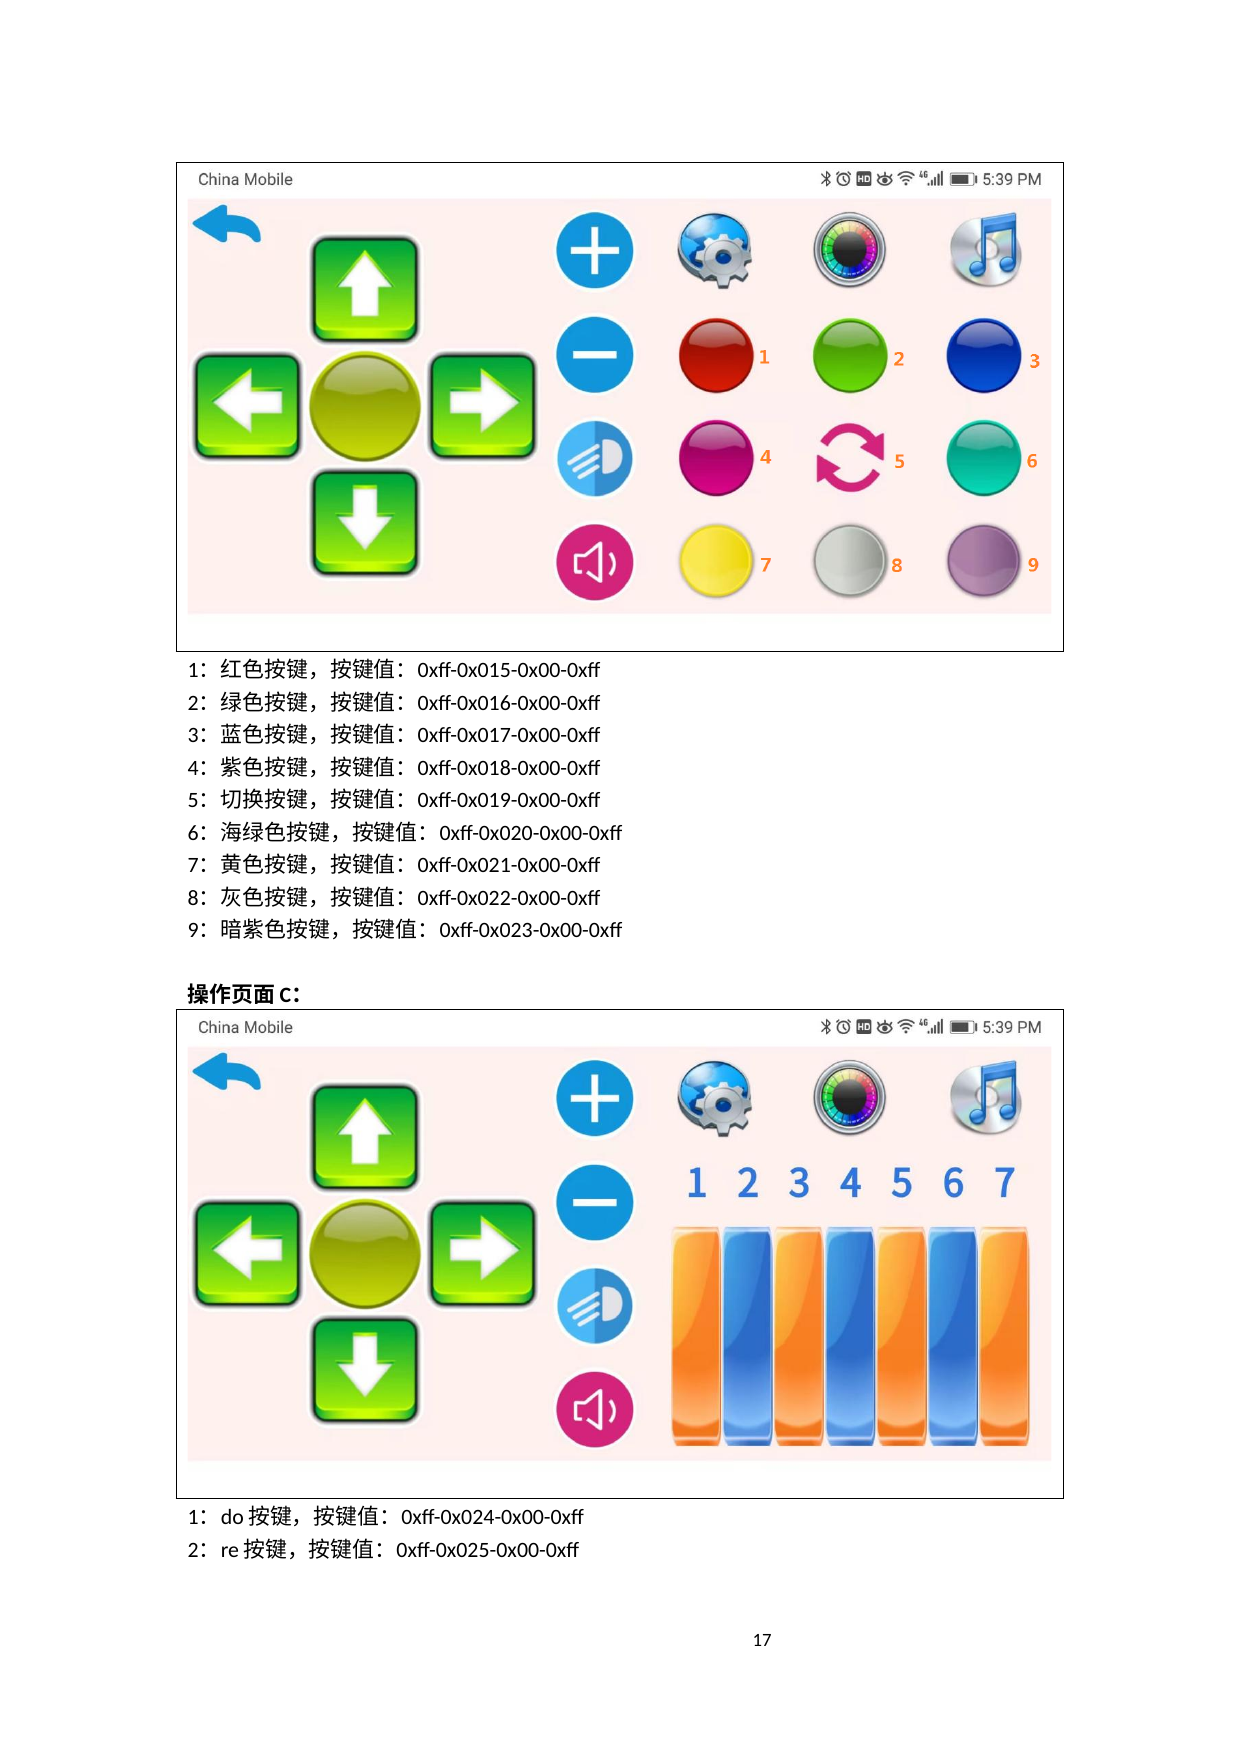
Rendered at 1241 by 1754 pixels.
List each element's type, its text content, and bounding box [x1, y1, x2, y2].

text 4：紫色按键，按键值：0xff-0x018-0x00-0xff [187, 749, 1053, 782]
text 6：海绿色按键，按键值：0xff-0x020-0x00-0xff [187, 814, 1053, 847]
text 7：黄色按键，按键值：0xff-0x021-0x00-0xff [187, 847, 1053, 879]
text 9：暗紫色按键，按键值：0xff-0x023-0x00-0xff [187, 912, 1053, 944]
picture [187, 163, 1052, 650]
picture [187, 1010, 1052, 1497]
text 2：绿色按键，按键值：0xff-0x016-0x00-0xff [187, 684, 1053, 717]
text 8：灰色按键，按键值：0xff-0x022-0x00-0xff [187, 879, 1053, 912]
text 2：re按键，按键值：0xff-0x025-0x00-0xff [187, 1531, 1053, 1564]
table_header [177, 1010, 1063, 1498]
table_header [177, 163, 1063, 651]
text 1：红色按键，按键值：0xff-0x015-0x00-0xff [187, 652, 1053, 684]
text 操作页面C： [187, 977, 1053, 1009]
text 1：do按键，按键值：0xff-0x024-0x00-0xff [187, 1499, 1053, 1531]
text 3：蓝色按键，按键值：0xff-0x017-0x00-0xff [187, 717, 1053, 749]
text 5：切换按键，按键值：0xff-0x019-0x00-0xff [187, 782, 1053, 814]
